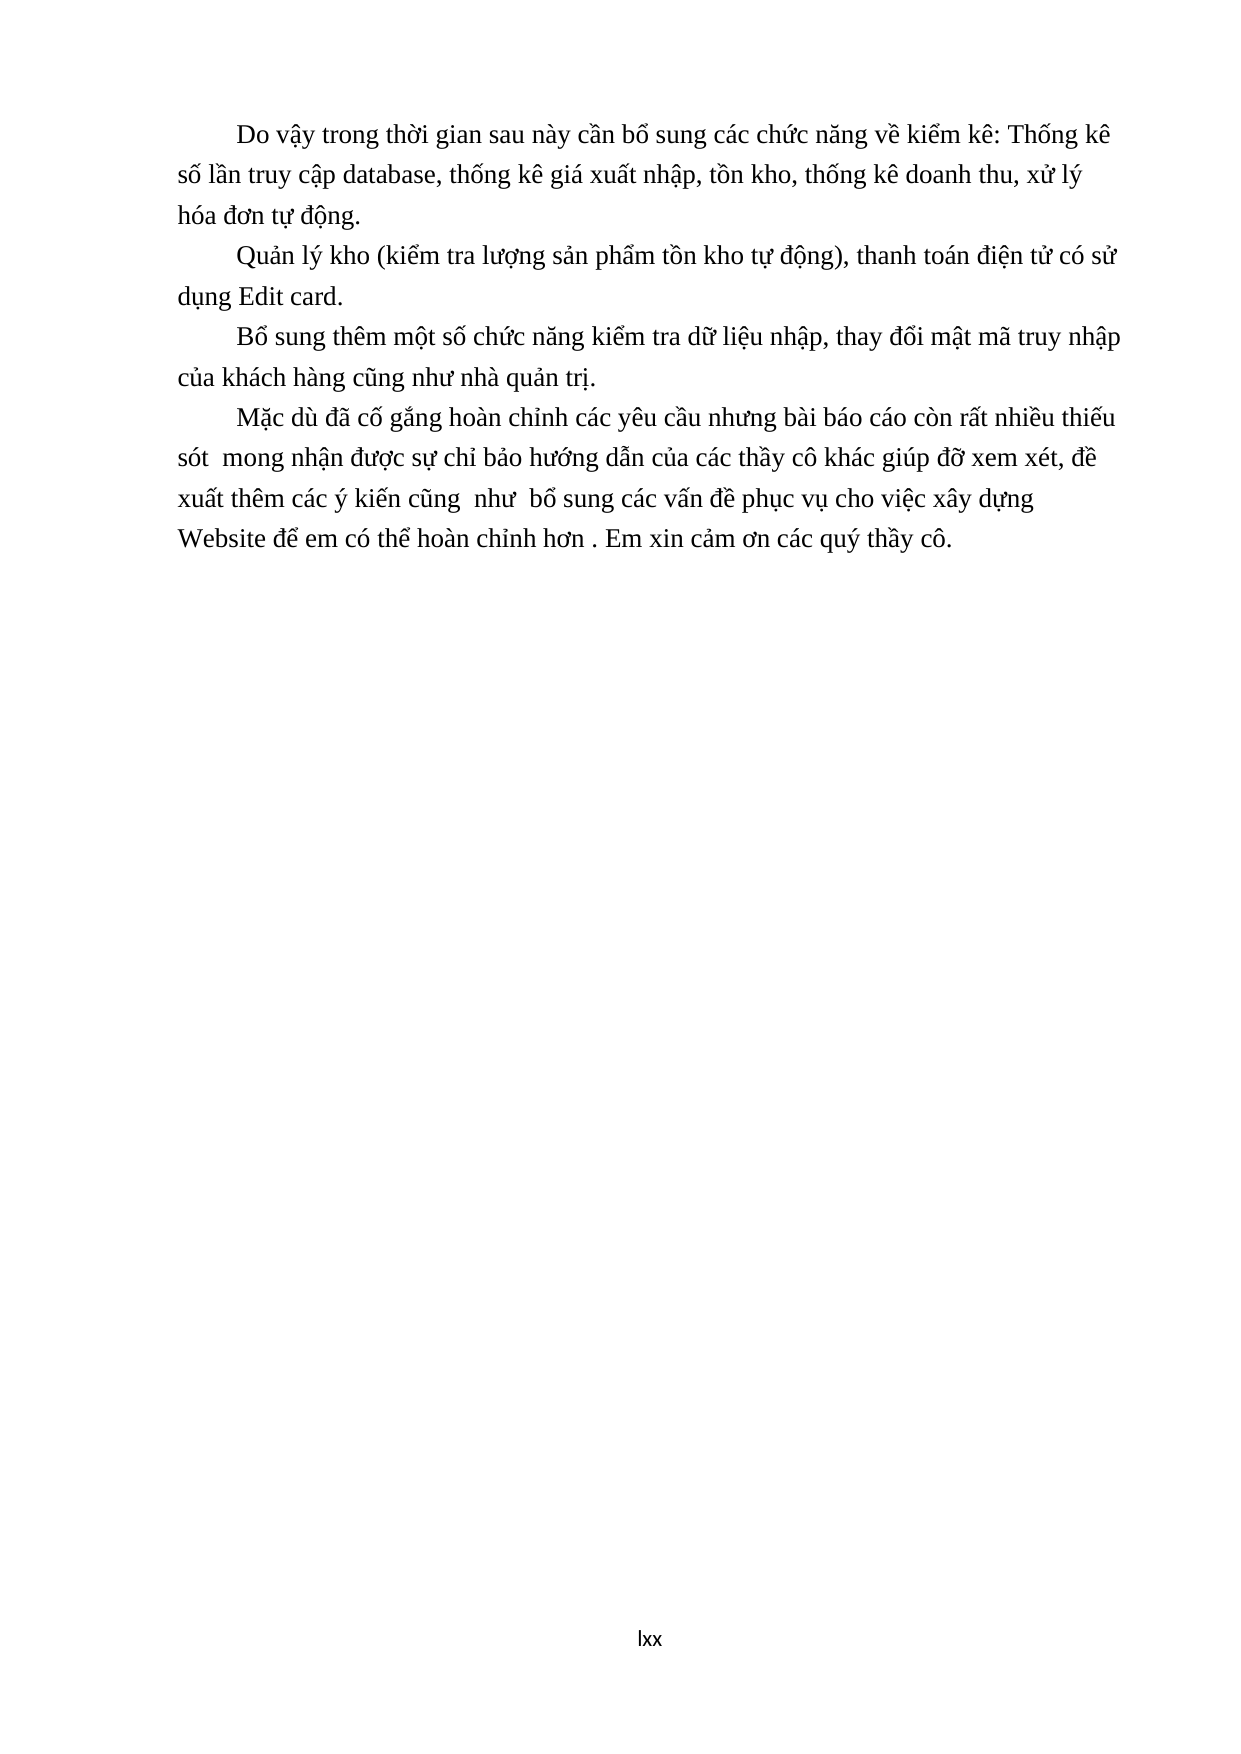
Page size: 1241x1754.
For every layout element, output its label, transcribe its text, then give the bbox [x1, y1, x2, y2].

text Do vậy trong thời gian sau này cần bổ sung các chức năng về kiểm kê: Thống kê số lần truy cập database, thống kê giá xuất nhập, tồn kho, thống kê doanh thu, xử lý hóa đơn tự động. [177, 118, 1122, 230]
text Mặc dù đã cố gắng hoàn chỉnh các yêu cầu nhưng bài báo cáo còn rất nhiều thiếu sót mong nhận được sự chỉ bảo hướng dẫn của các thầy cô khác giúp đỡ xem xét, đề xuất thêm các ý kiến cũng như bổ sung các vấn đề phục vụ cho việc xây dựng Website để em có thể hoàn chỉnh hơn . Em xin cảm ơn các quý thầy cô. [177, 401, 1122, 553]
text Quản lý kho (kiểm tra lượng sản phẩm tồn kho tự động), thanh toán điện tử có sử dụng Edit card. [177, 239, 1122, 311]
text Bổ sung thêm một số chức năng kiểm tra dữ liệu nhập, thay đổi mật mã truy nhập của khách hàng cũng như nhà quản trị. [177, 320, 1122, 392]
